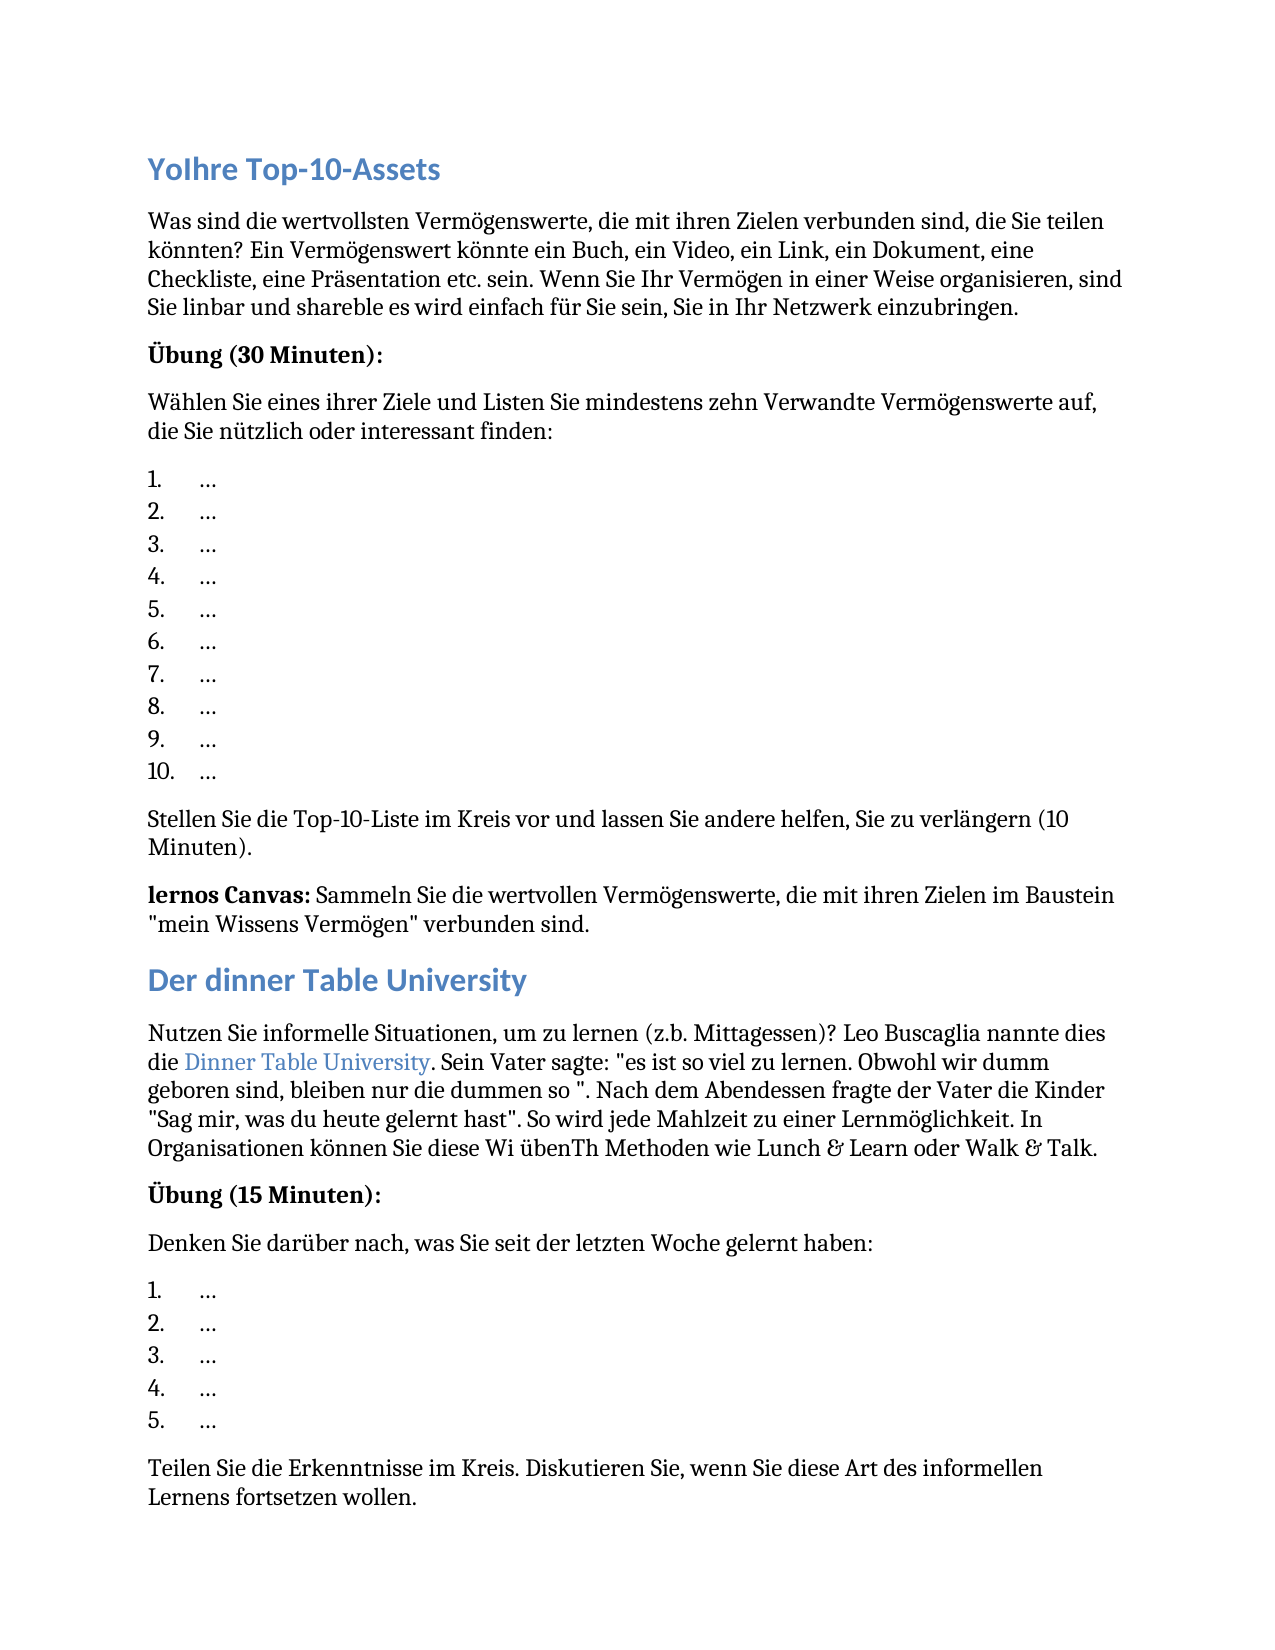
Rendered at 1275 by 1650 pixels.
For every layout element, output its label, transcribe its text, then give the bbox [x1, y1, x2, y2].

list … [148, 497, 1127, 526]
subtitle YoIhre Top-10-Assets [148, 148, 1127, 188]
text Übung (30 Minuten): [148, 341, 1127, 369]
list … [148, 529, 1127, 558]
list … [148, 692, 1127, 721]
text lernos Canvas: Sammeln Sie die wertvollen Vermögenswerte, die mit ihren Zielen im Baustein "mein Wissens Vermögen" verbunden sind. [148, 881, 1127, 938]
subtitle Der dinner Table University [148, 959, 1127, 1000]
list … [148, 659, 1127, 688]
list … [148, 562, 1127, 591]
list … [148, 724, 1127, 753]
list … [148, 1341, 1127, 1370]
list … [148, 464, 1127, 493]
list … [148, 1276, 1127, 1305]
text Teilen Sie die Erkenntnisse im Kreis. Diskutieren Sie, wenn Sie diese Art des informellen Lernens fortsetzen wollen. [148, 1454, 1127, 1511]
text Wählen Sie eines ihrer Ziele und Listen Sie mindestens zehn Verwandte Vermögenswerte auf, die Sie nützlich oder interessant finden: [148, 388, 1127, 446]
list … [148, 757, 1127, 786]
list … [148, 1309, 1127, 1337]
list … [148, 1374, 1127, 1402]
text Nutzen Sie informelle Situationen, um zu lernen (z.b. Mittagessen)? Leo Buscaglia nannte dies die Dinner Table University. Sein Vater sagte: "es ist so viel zu lernen. Obwohl wir dumm geboren sind, bleiben nur die dummen so ". Nach dem Abendessen fragte der Vater die Kinder "Sag mir, was du heute gelernt hast". So wird jede Mahlzeit zu einer Lernmöglichkeit. In Organisationen können Sie diese Wi übenTh Methoden wie Lunch & Learn oder Walk & Talk. [148, 1019, 1127, 1162]
text Was sind die wertvollsten Vermögenswerte, die mit ihren Zielen verbunden sind, die Sie teilen könnten? Ein Vermögenswert könnte ein Buch, ein Video, ein Link, ein Dokument, eine Checkliste, eine Präsentation etc. sein. Wenn Sie Ihr Vermögen in einer Weise organisieren, sind Sie linbar und shareble es wird einfach für Sie sein, Sie in Ihr Netzwerk einzubringen. [148, 207, 1127, 322]
text Stellen Sie die Top-10-Liste im Kreis vor und lassen Sie andere helfen, Sie zu verlängern (10 Minuten). [148, 804, 1127, 862]
list … [148, 627, 1127, 656]
text Übung (15 Minuten): [148, 1181, 1127, 1210]
text Denken Sie darüber nach, was Sie seit der letzten Woche gelernt haben: [148, 1229, 1127, 1257]
list … [148, 594, 1127, 623]
list … [148, 1406, 1127, 1435]
